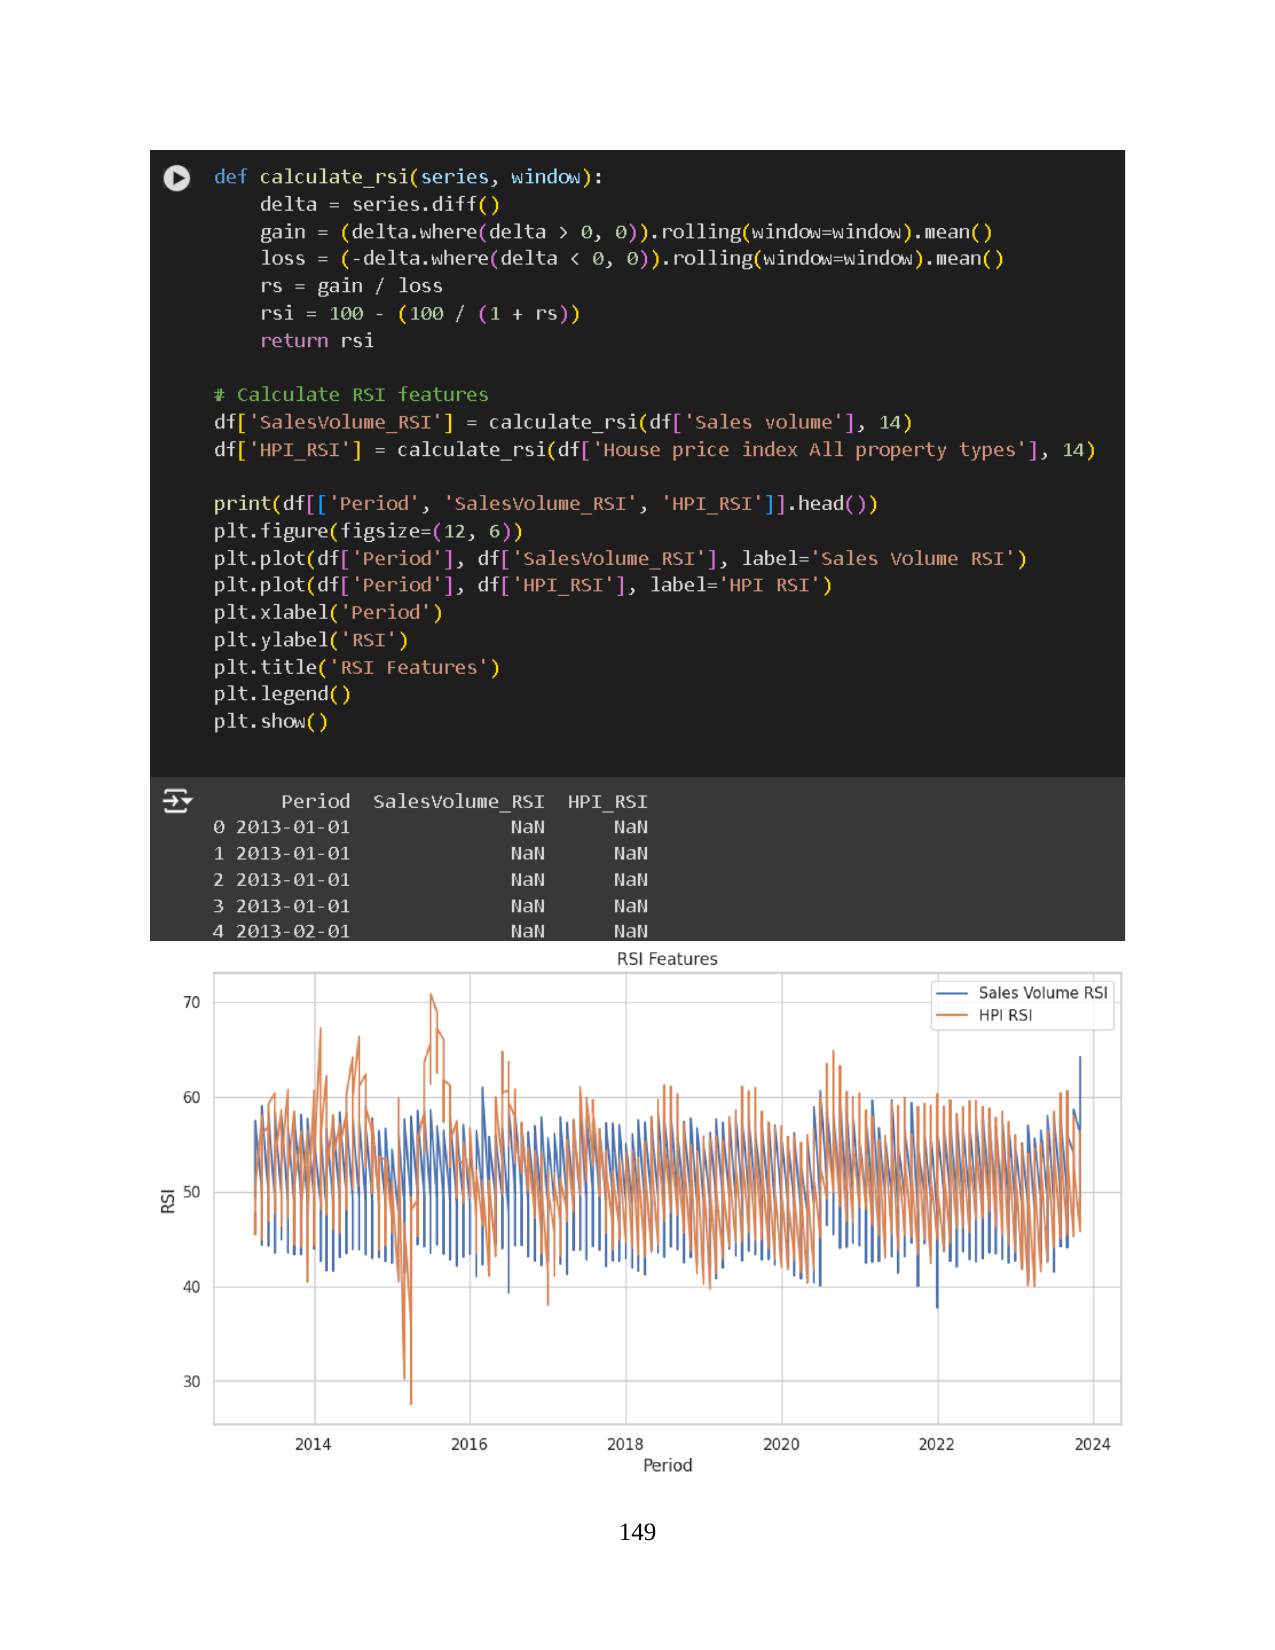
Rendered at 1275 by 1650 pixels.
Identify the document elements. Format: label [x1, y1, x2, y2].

picture [150, 150, 1125, 941]
picture [150, 943, 1125, 1480]
